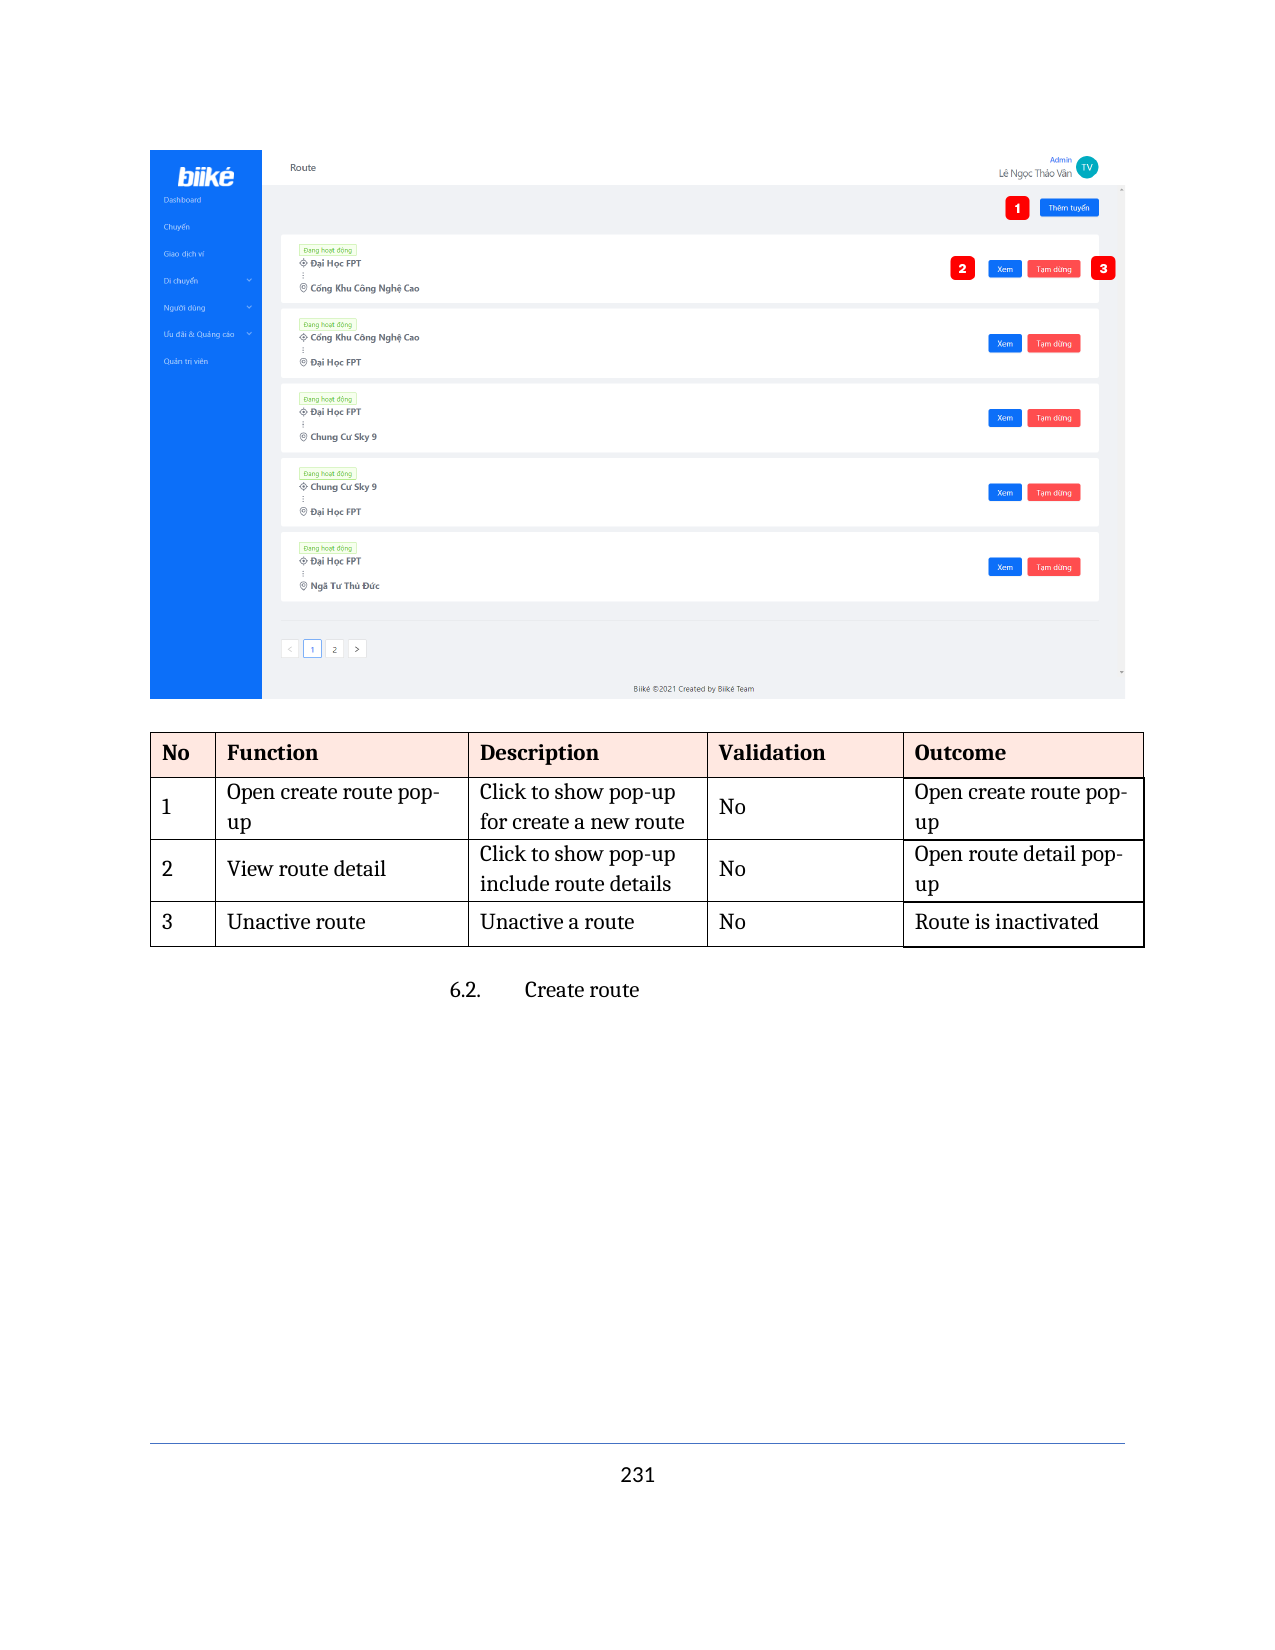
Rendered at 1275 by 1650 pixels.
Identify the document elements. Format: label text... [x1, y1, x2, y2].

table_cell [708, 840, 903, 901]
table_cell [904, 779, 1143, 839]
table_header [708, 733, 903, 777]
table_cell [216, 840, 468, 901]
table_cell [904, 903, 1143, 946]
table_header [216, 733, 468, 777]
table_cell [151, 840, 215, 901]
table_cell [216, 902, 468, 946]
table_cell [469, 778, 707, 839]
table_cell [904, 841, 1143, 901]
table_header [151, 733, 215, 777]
picture [150, 150, 1125, 699]
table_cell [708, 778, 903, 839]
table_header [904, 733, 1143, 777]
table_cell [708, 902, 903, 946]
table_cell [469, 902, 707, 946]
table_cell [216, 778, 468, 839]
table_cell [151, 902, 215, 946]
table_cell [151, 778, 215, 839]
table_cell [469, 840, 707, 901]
list Create route [450, 977, 1125, 1003]
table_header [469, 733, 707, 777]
